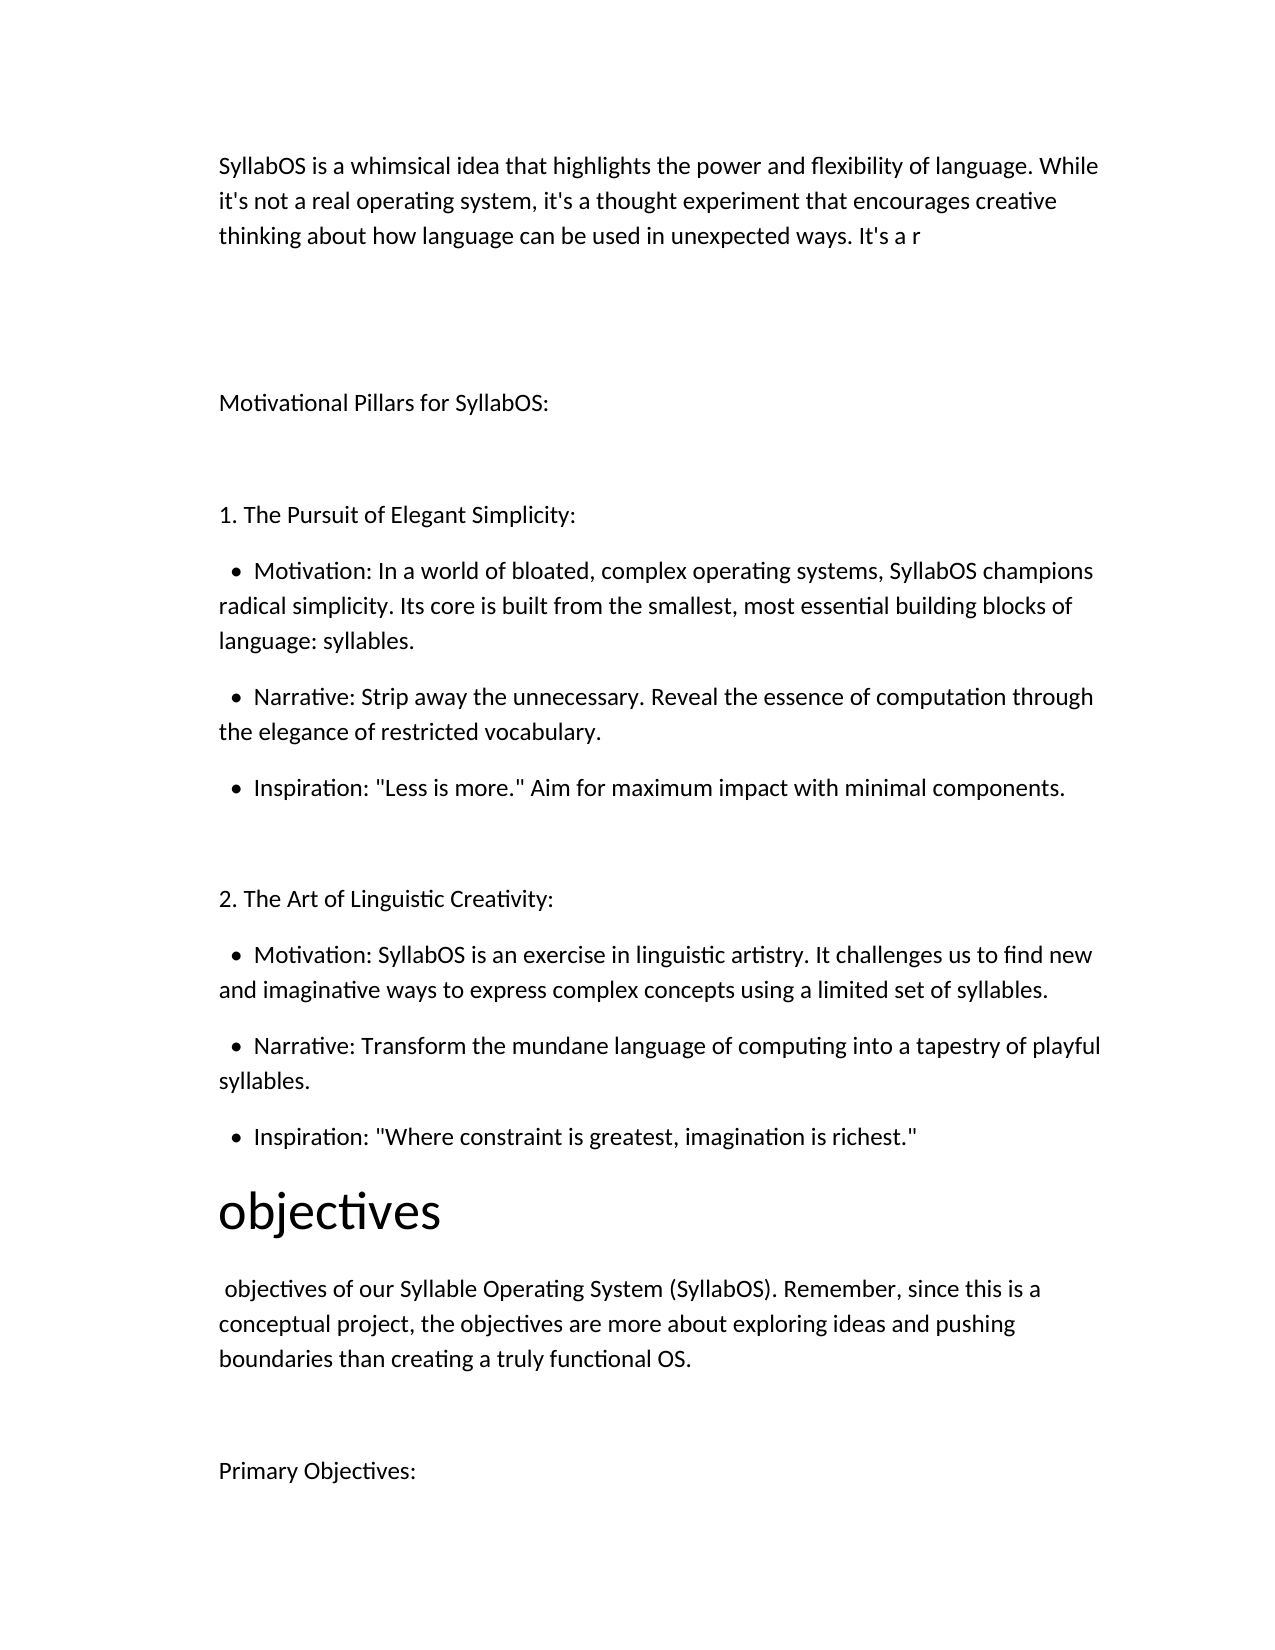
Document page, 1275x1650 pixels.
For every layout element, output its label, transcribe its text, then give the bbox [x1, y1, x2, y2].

text objectives of our Syllable Operating System (SyllabOS). Remember, since this is a conceptual project, the objectives are more about exploring ideas and pushing boundaries than creating a truly functional OS. [219, 1273, 1125, 1374]
text Motivational Pillars for SyllabOS: [219, 387, 1125, 418]
text SyllabOS is a whimsical idea that highlights the power and flexibility of language. While it's not a real operating system, it's a thought experiment that encourages creative thinking about how language can be used in unexpected ways. It's a r [219, 150, 1125, 251]
text • Motivation: SyllabOS is an exercise in linguistic artistry. It challenges us to find new and imaginative ways to express complex concepts using a limited set of syllables. [219, 939, 1125, 1005]
text 1. The Pursuit of Elegant Simplicity: [219, 499, 1125, 530]
text objectives [219, 1177, 1125, 1243]
text • Motivation: In a world of bloated, complex operating systems, SyllabOS champions radical simplicity. Its core is built from the smallest, most essential building blocks of language: syllables. [219, 555, 1125, 656]
text 2. The Art of Linguistic Creativity: [219, 883, 1125, 914]
text • Inspiration: "Where constraint is greatest, imagination is richest." [219, 1121, 1125, 1151]
text • Inspiration: "Less is more." Aim for maximum impact with minimal components. [219, 772, 1125, 802]
text • Narrative: Strip away the unnecessary. Reveal the essence of computation through the elegance of restricted vocabulary. [219, 681, 1125, 746]
text • Narrative: Transform the mundane language of computing into a tapestry of playful syllables. [219, 1030, 1125, 1096]
text Primary Objectives: [219, 1455, 1125, 1486]
